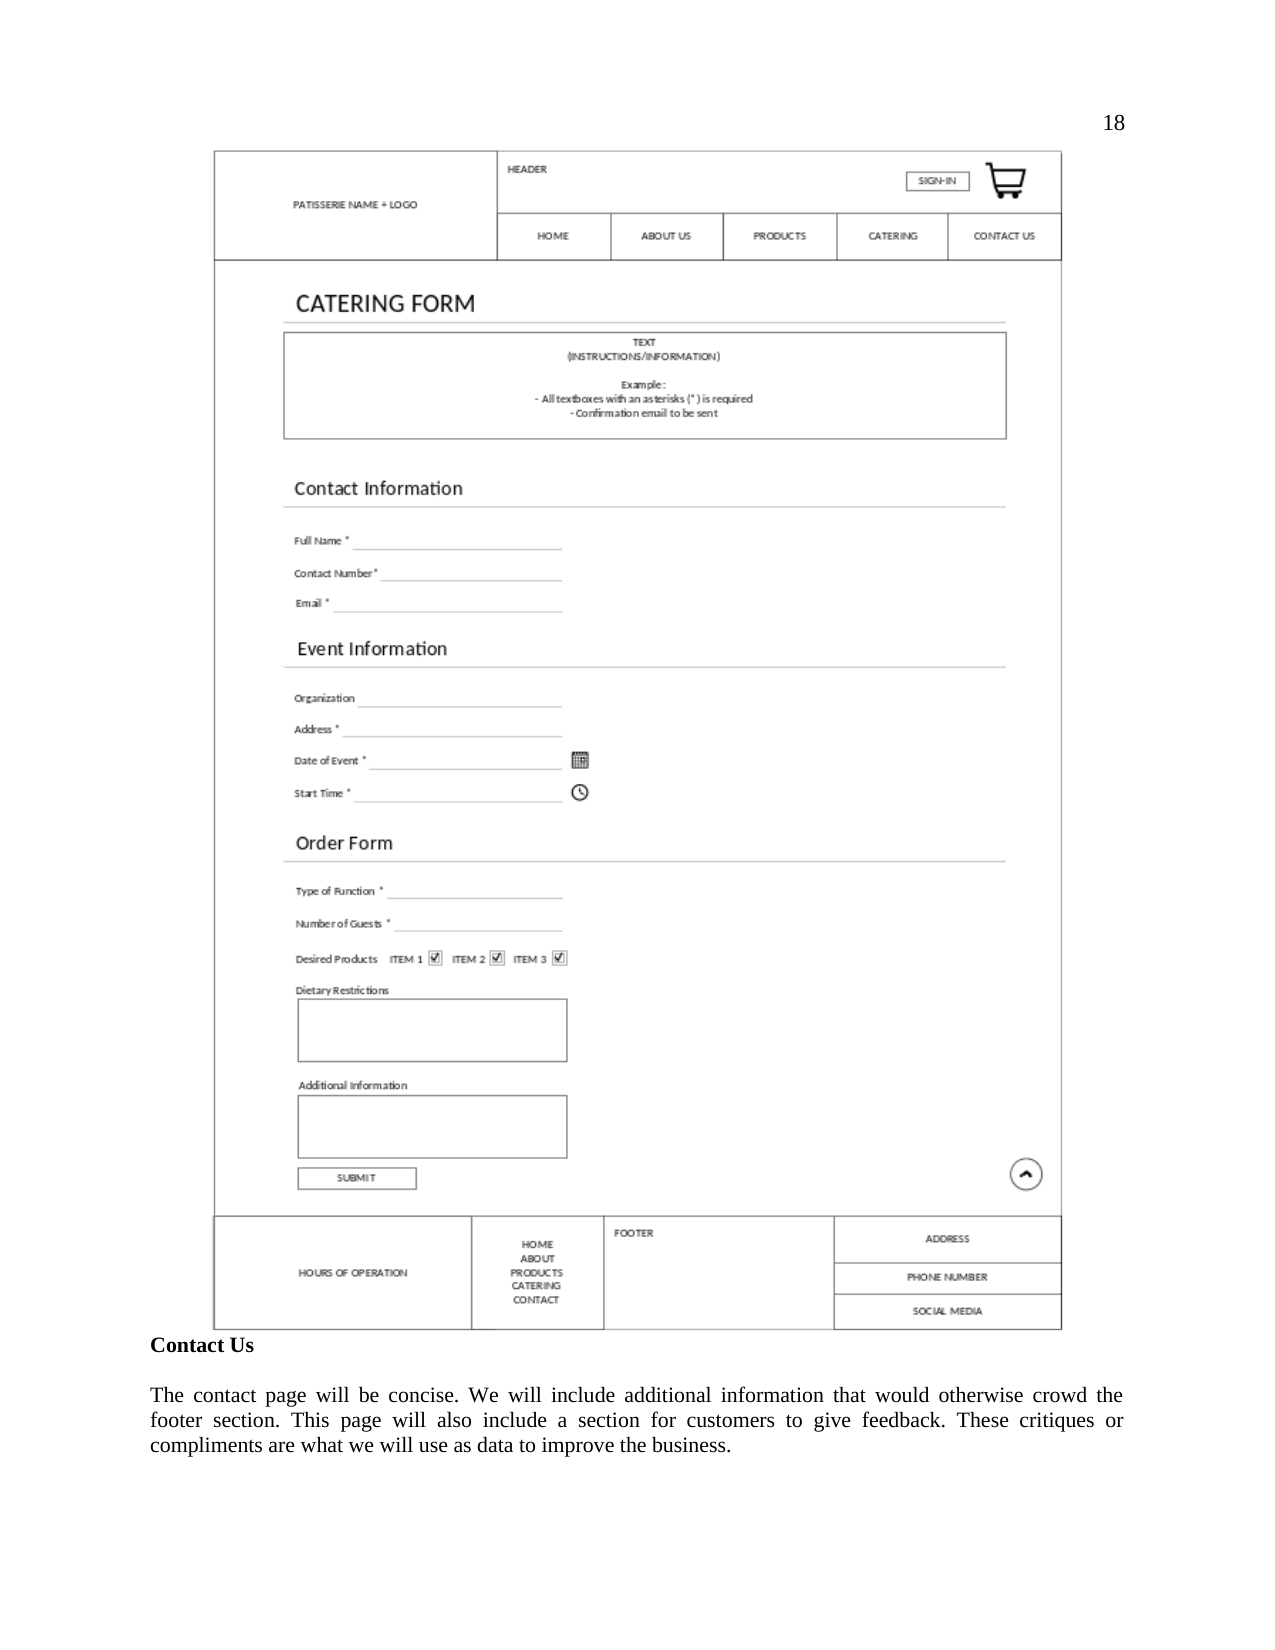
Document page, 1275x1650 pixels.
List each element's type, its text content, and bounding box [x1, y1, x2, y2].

text Contact Us [150, 1332, 1125, 1357]
text The contact page will be concise. We will include additional information that would otherwise crowd the footer section. This page will also include a section for customers to give feedback. These critiques or compliments are what we will use as data to improve the business. [150, 1382, 1125, 1458]
